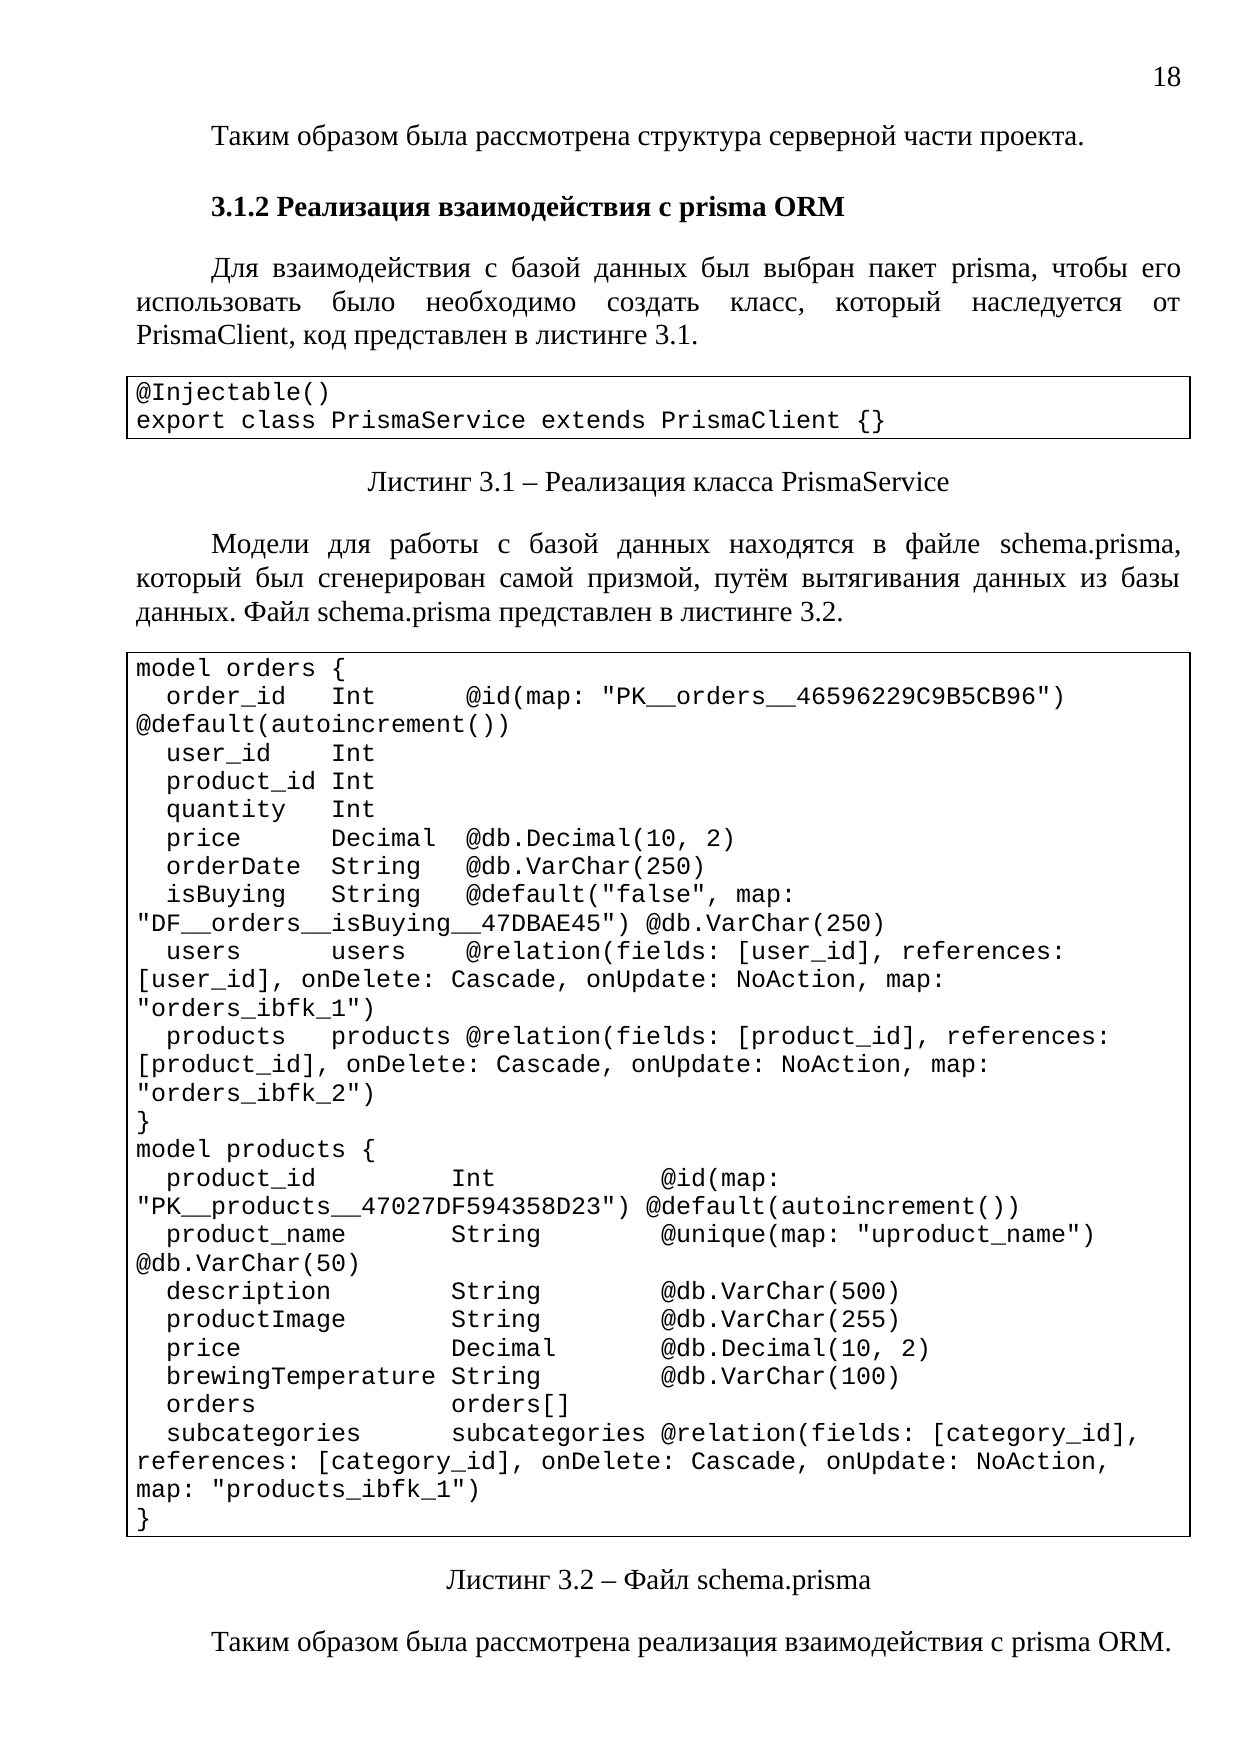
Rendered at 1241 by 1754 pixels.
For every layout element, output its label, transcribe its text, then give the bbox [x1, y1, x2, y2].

text product_name String @unique(map: "uproduct_name") @db.VarChar(50) [136, 1222, 1181, 1279]
text quantity Int [136, 797, 1181, 825]
text products products @relation(fields: [product_id], references: [product_id], onDelete: Cascade, onUpdate: NoAction, map: "orders_ibfk_2") [136, 1024, 1181, 1109]
text Таким образом была рассмотрена структура серверной части проекта. [136, 118, 1181, 152]
text subcategories subcategories @relation(fields: [category_id], references: [category_id], onDelete: Cascade, onUpdate: NoAction, map: "products_ibfk_1") [136, 1420, 1181, 1502]
text price Decimal @db.Decimal(10, 2) [136, 1335, 1181, 1364]
text } [136, 1109, 1181, 1137]
text Для взаимодействия с базой данных был выбран пакет prisma, чтобы его использовать было необходимо создать класс, который наследуется от PrismaClient, код представлен в листинге 3.1. [136, 250, 1181, 351]
text user_id Int [136, 740, 1181, 769]
text product_id Int @id(map: "PK__products__47027DF594358D23") @default(autoincrement()) [136, 1165, 1181, 1222]
text Модели для работы с базой данных находятся в файле schema.prisma, который был сгенерирован самой призмой, путём вытягивания данных из базы данных. Файл schema.prisma представлен в листинге 3.2. [136, 527, 1181, 627]
text orders orders[] [136, 1392, 1181, 1420]
text order_id Int @id(map: "PK__orders__46596229C9B5CB96") @default(autoincrement()) [136, 684, 1181, 740]
text model products { [136, 1137, 1181, 1165]
text Таким образом была рассмотрена реализация взаимодействия с prisma ORM. [136, 1624, 1181, 1658]
subtitle 3.1.2 Реализация взаимодействия с prisma ORM [136, 189, 1181, 223]
text orderDate String @db.VarChar(250) [136, 854, 1181, 882]
text price Decimal @db.Decimal(10, 2) [136, 825, 1181, 854]
text description String @db.VarChar(500) [136, 1279, 1181, 1307]
text Листинг 3.2 – Файл schema.prisma [136, 1562, 1181, 1595]
text } [128, 1502, 1189, 1536]
text brewingTemperature String @db.VarChar(100) [136, 1364, 1181, 1392]
text productImage String @db.VarChar(255) [136, 1307, 1181, 1335]
text Листинг 3.1 – Реализация класса PrismaService [136, 464, 1181, 497]
text isBuying String @default("false", map: "DF__orders__isBuying__47DBAE45") @db.VarChar(250) [136, 882, 1181, 939]
text @Injectable() [128, 377, 1189, 404]
text export class PrismaService extends PrismaClient {} [128, 404, 1189, 438]
text model orders { [128, 653, 1189, 684]
text users users @relation(fields: [user_id], references: [user_id], onDelete: Cascade, onUpdate: NoAction, map: "orders_ibfk_1") [136, 939, 1181, 1024]
text product_id Int [136, 769, 1181, 797]
